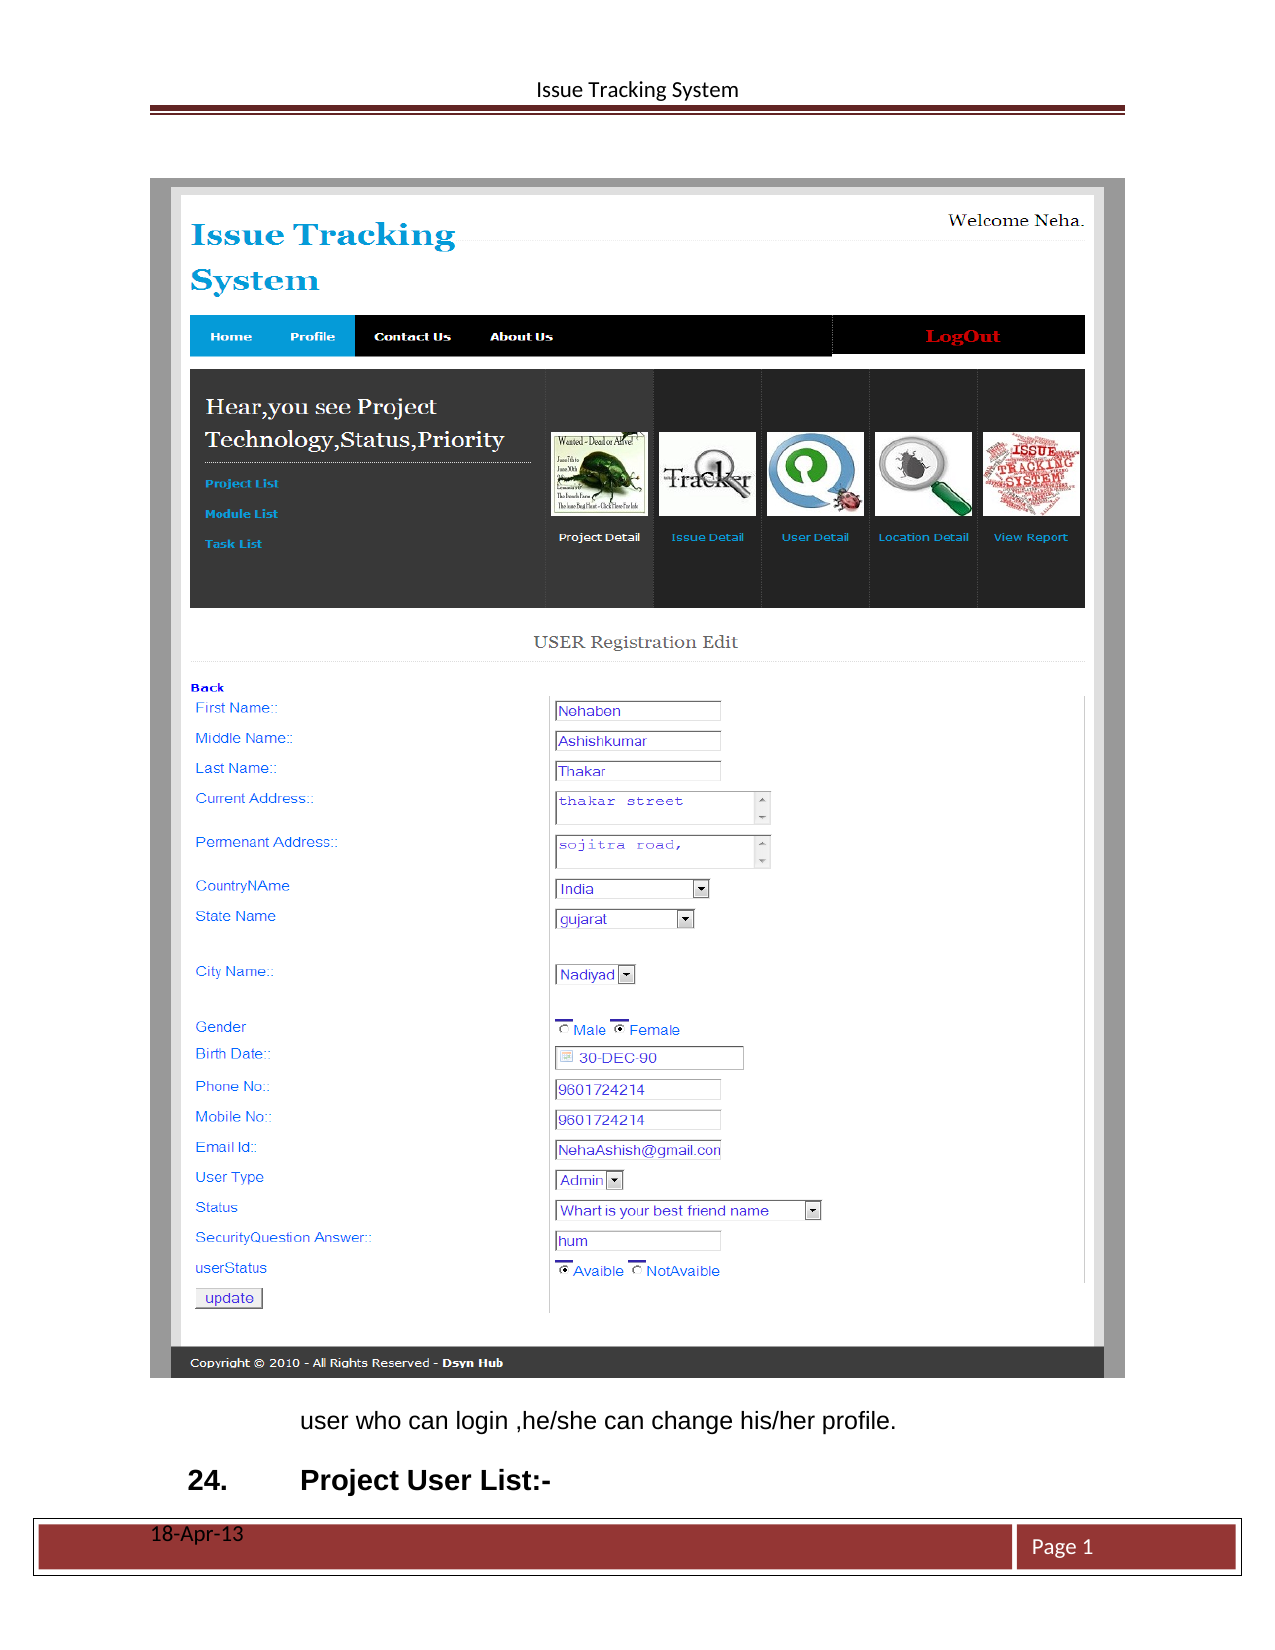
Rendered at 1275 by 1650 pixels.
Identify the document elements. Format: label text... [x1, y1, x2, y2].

picture [150, 178, 1125, 1378]
list Project User List:- [187, 1463, 1125, 1497]
text user who can login ,he/she can change his/her profile. [150, 1406, 1125, 1435]
